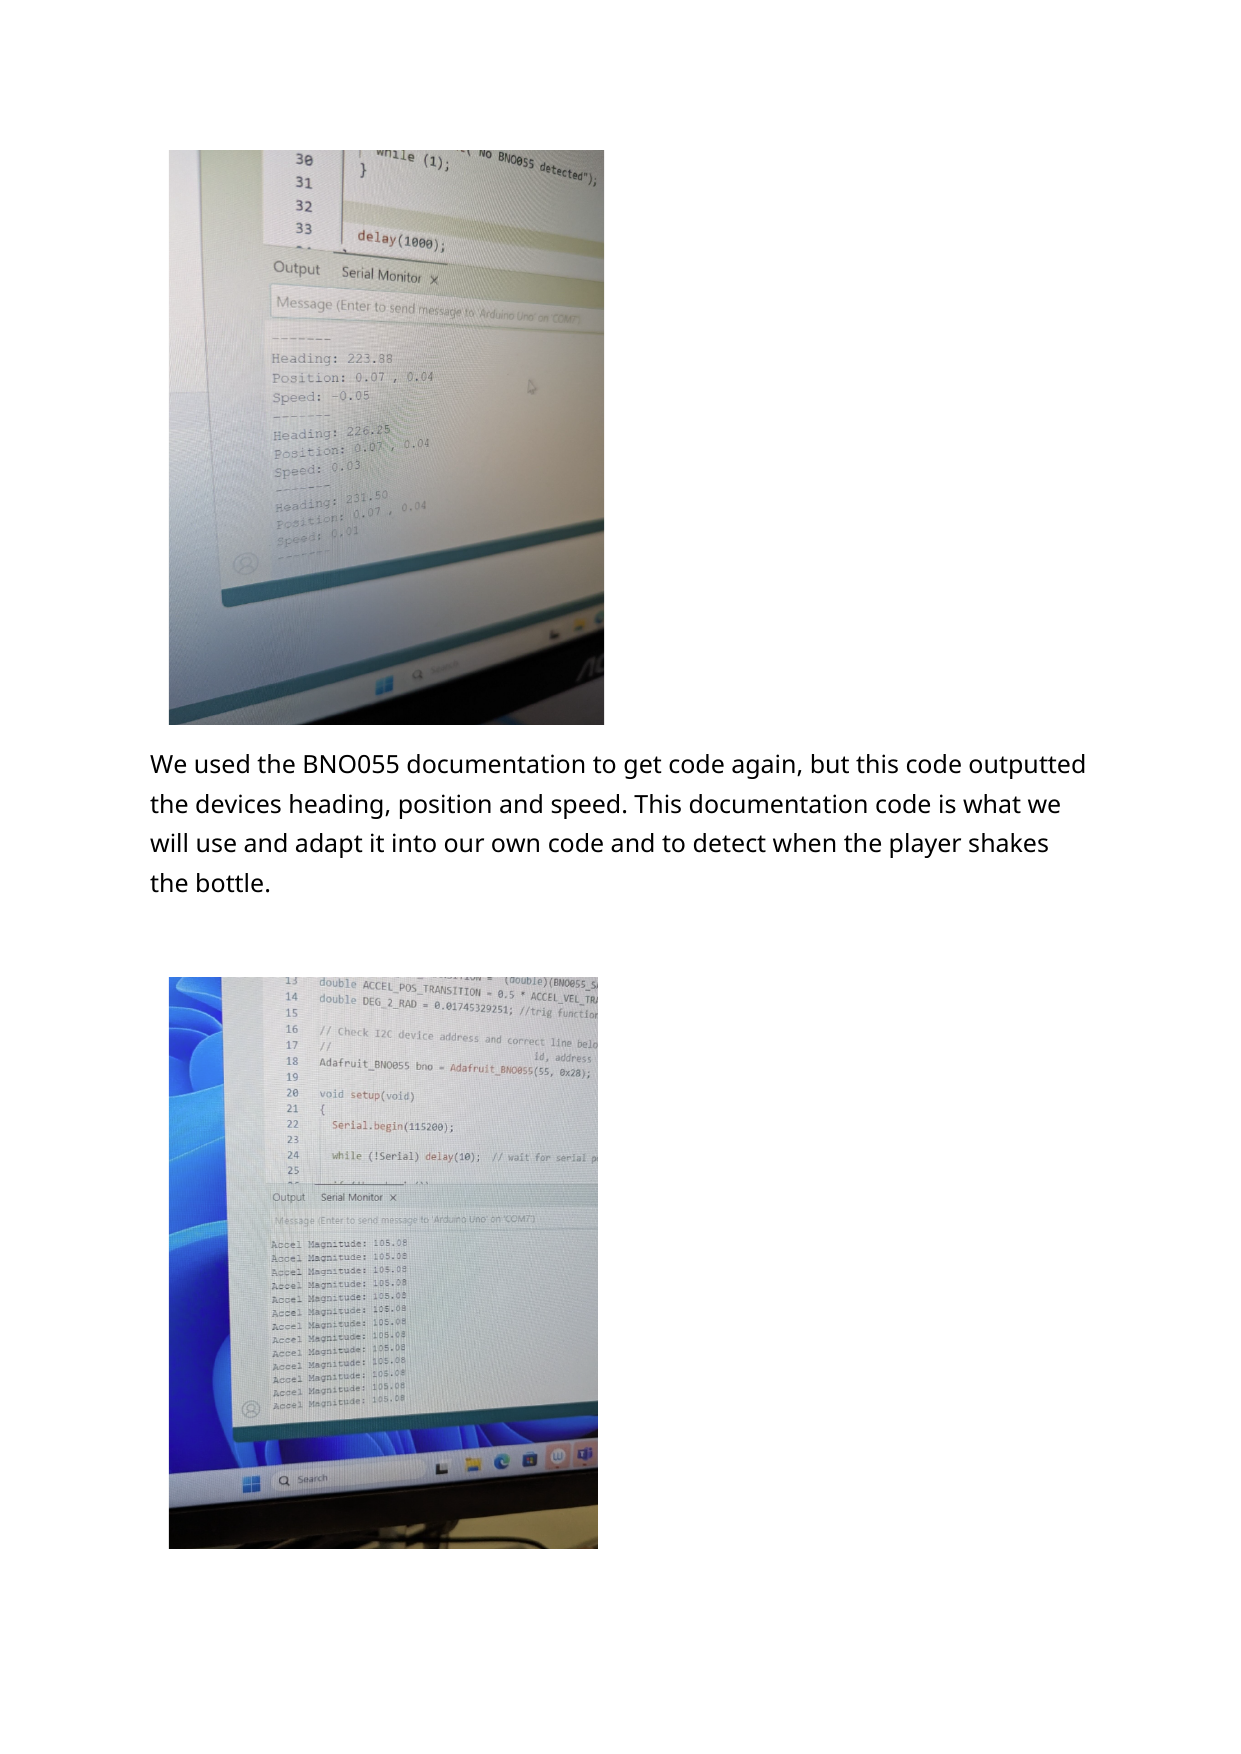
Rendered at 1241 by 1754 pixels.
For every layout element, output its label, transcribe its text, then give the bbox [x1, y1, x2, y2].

text We used the BNO055 documentation to get code again, but this code outputted the devices heading, position and speed. This documentation code is what we will use and adapt it into our own code and to detect when the player shakes the bottle. [150, 747, 1090, 899]
